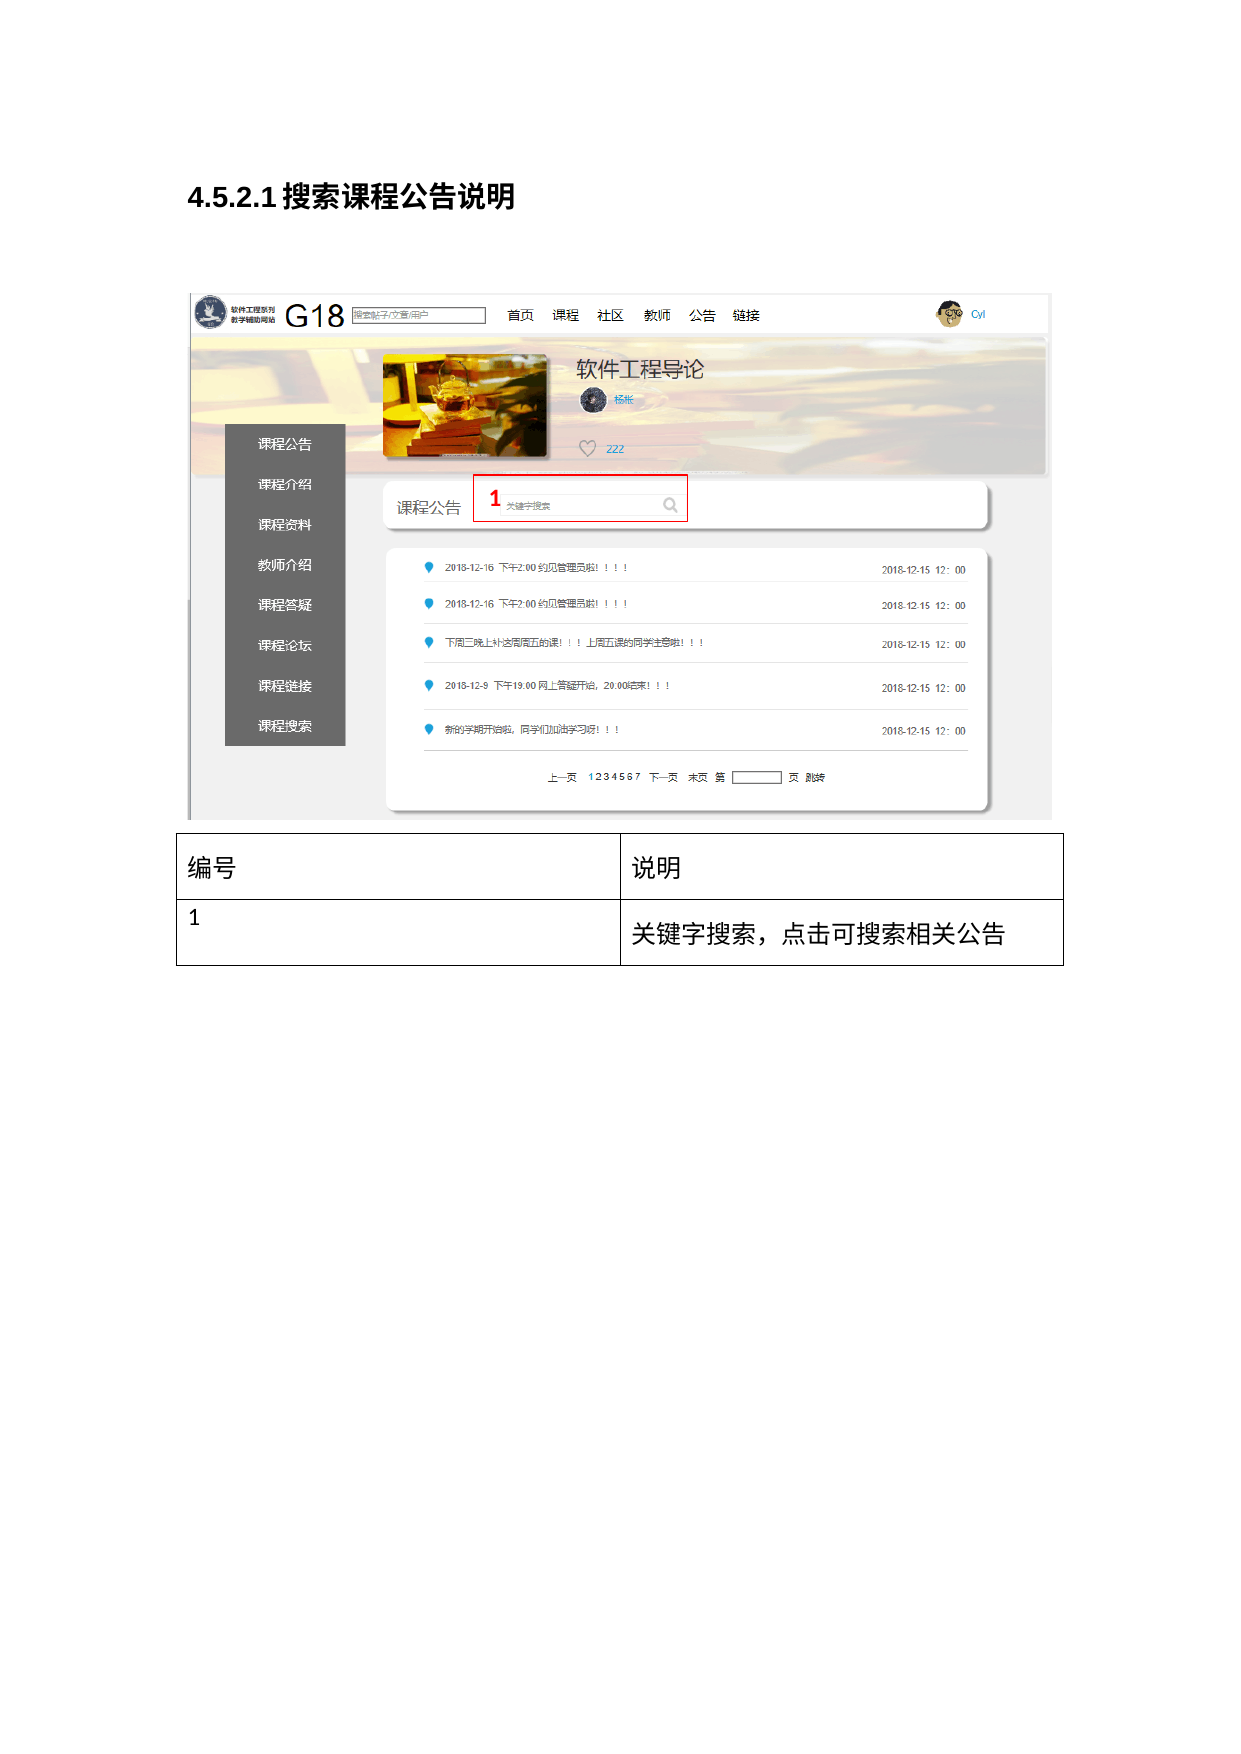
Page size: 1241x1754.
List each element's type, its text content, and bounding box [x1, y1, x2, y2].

table_cell 1 [177, 900, 620, 965]
table_header 说明 [621, 834, 1063, 899]
subtitle 4.5.2.1搜索课程公告说明 [187, 162, 1053, 227]
picture [187, 293, 1052, 820]
table_cell 关键字搜索，点击可搜索相关公告 [621, 900, 1063, 965]
table_header 编号 [177, 834, 620, 899]
